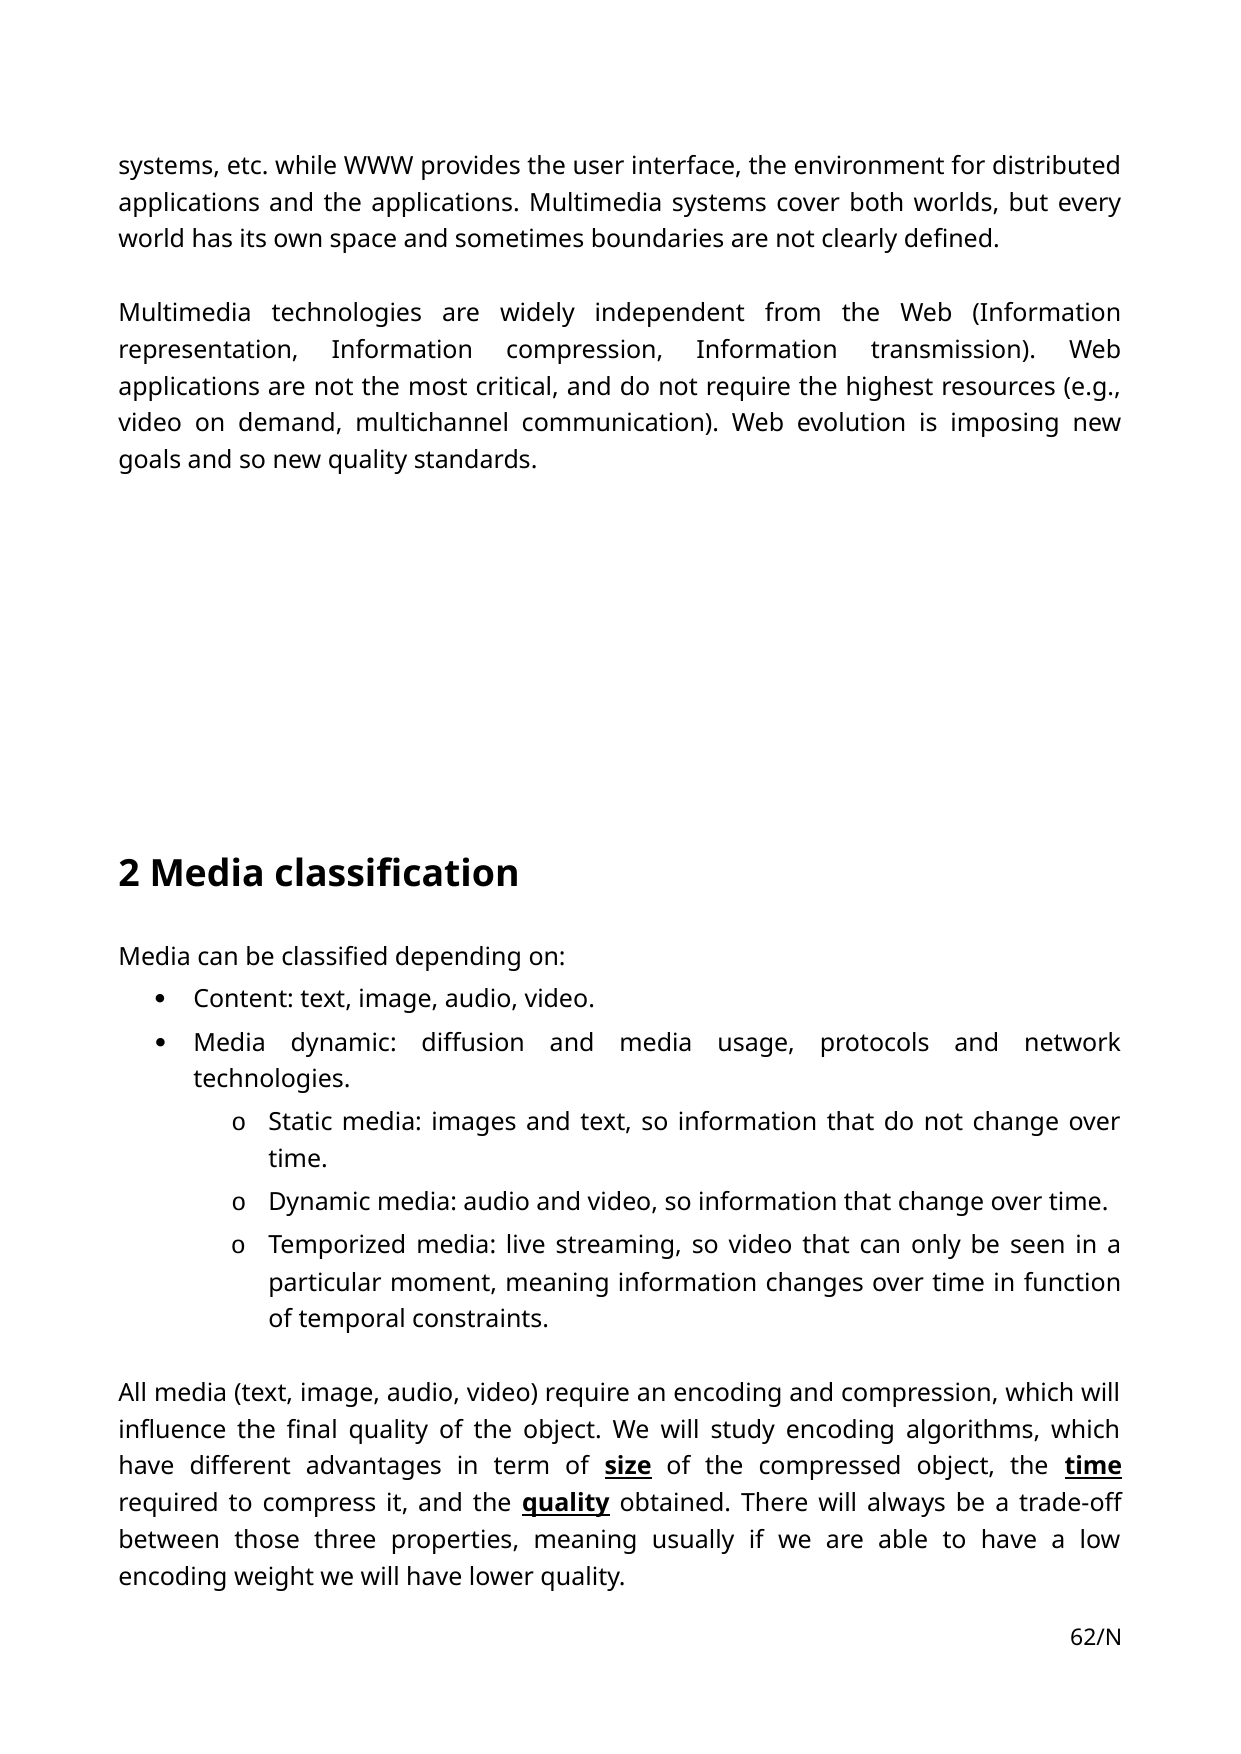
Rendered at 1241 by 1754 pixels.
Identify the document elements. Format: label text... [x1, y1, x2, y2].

list Temporized media: live streaming, so video that can only be seen in a particular moment, meaning information changes over time in function of temporal constraints. [231, 1227, 1122, 1335]
list Media dynamic: diffusion and media usage, protocols and network technologies. [156, 1024, 1122, 1095]
subtitle 2 Media classification [118, 846, 1122, 897]
list Static media: images and text, so information that do not change over time. [231, 1104, 1122, 1175]
list Content: text, image, audio, video. [156, 981, 1122, 1015]
text Media can be classified depending on: [118, 938, 1122, 972]
text Multimedia technologies are widely independent from the Web (Information representation, Information compression, Information transmission). Web applications are not the most critical, and do not require the highest resources (e.g., video on demand, multichannel communication). Web evolution is imposing new goals and so new quality standards. [118, 295, 1122, 476]
text All media (text, image, audio, video) require an encoding and compression, which will influence the final quality of the object. We will study encoding algorithms, which have different advantages in term of size of the compressed object, the time required to compress it, and the quality obtained. There will always be a trade-off between those three properties, meaning usually if we are able to have a low encoding weight we will have lower quality. [118, 1374, 1122, 1592]
list Dynamic media: audio and video, so information that change over time. [231, 1184, 1122, 1218]
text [118, 148, 1122, 255]
